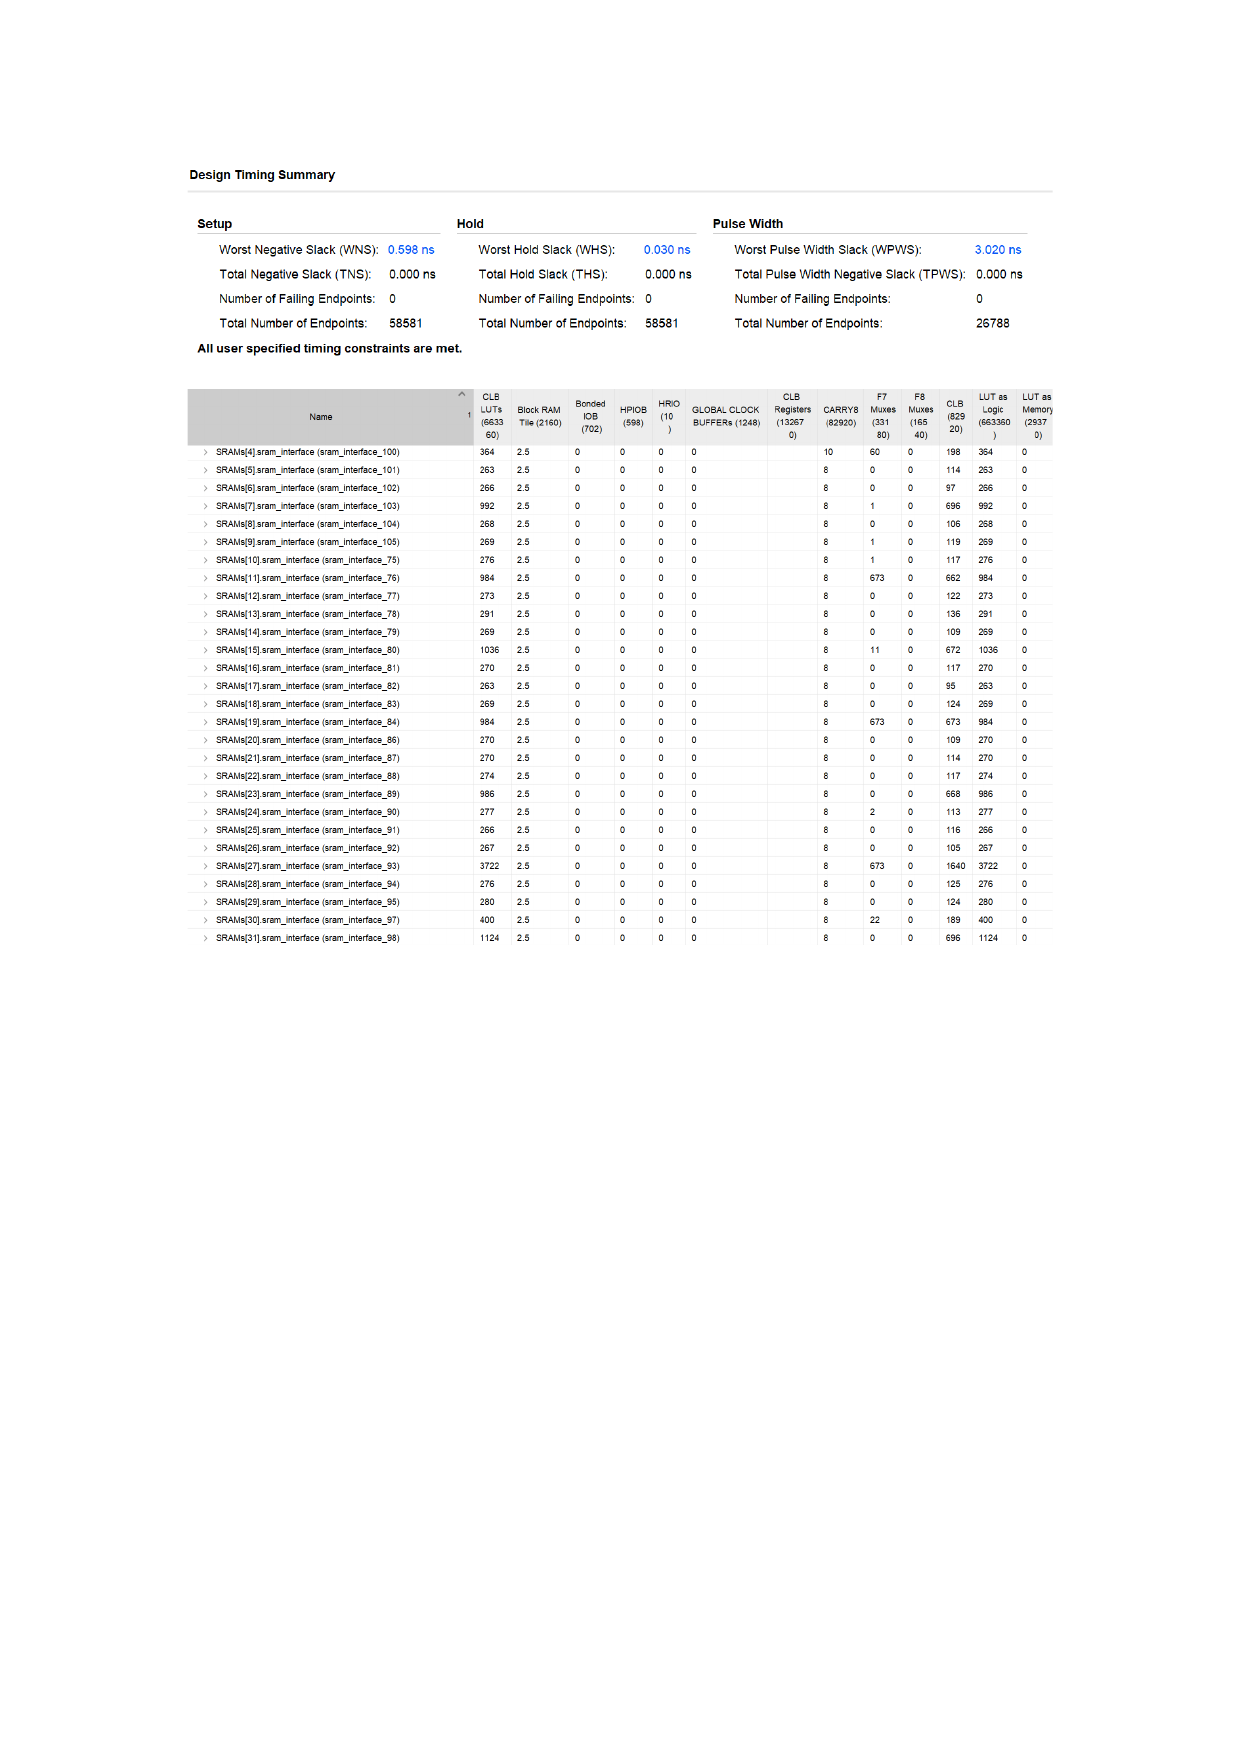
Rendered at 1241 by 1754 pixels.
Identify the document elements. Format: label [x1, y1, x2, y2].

picture [187, 162, 1053, 370]
picture [187, 389, 1053, 945]
